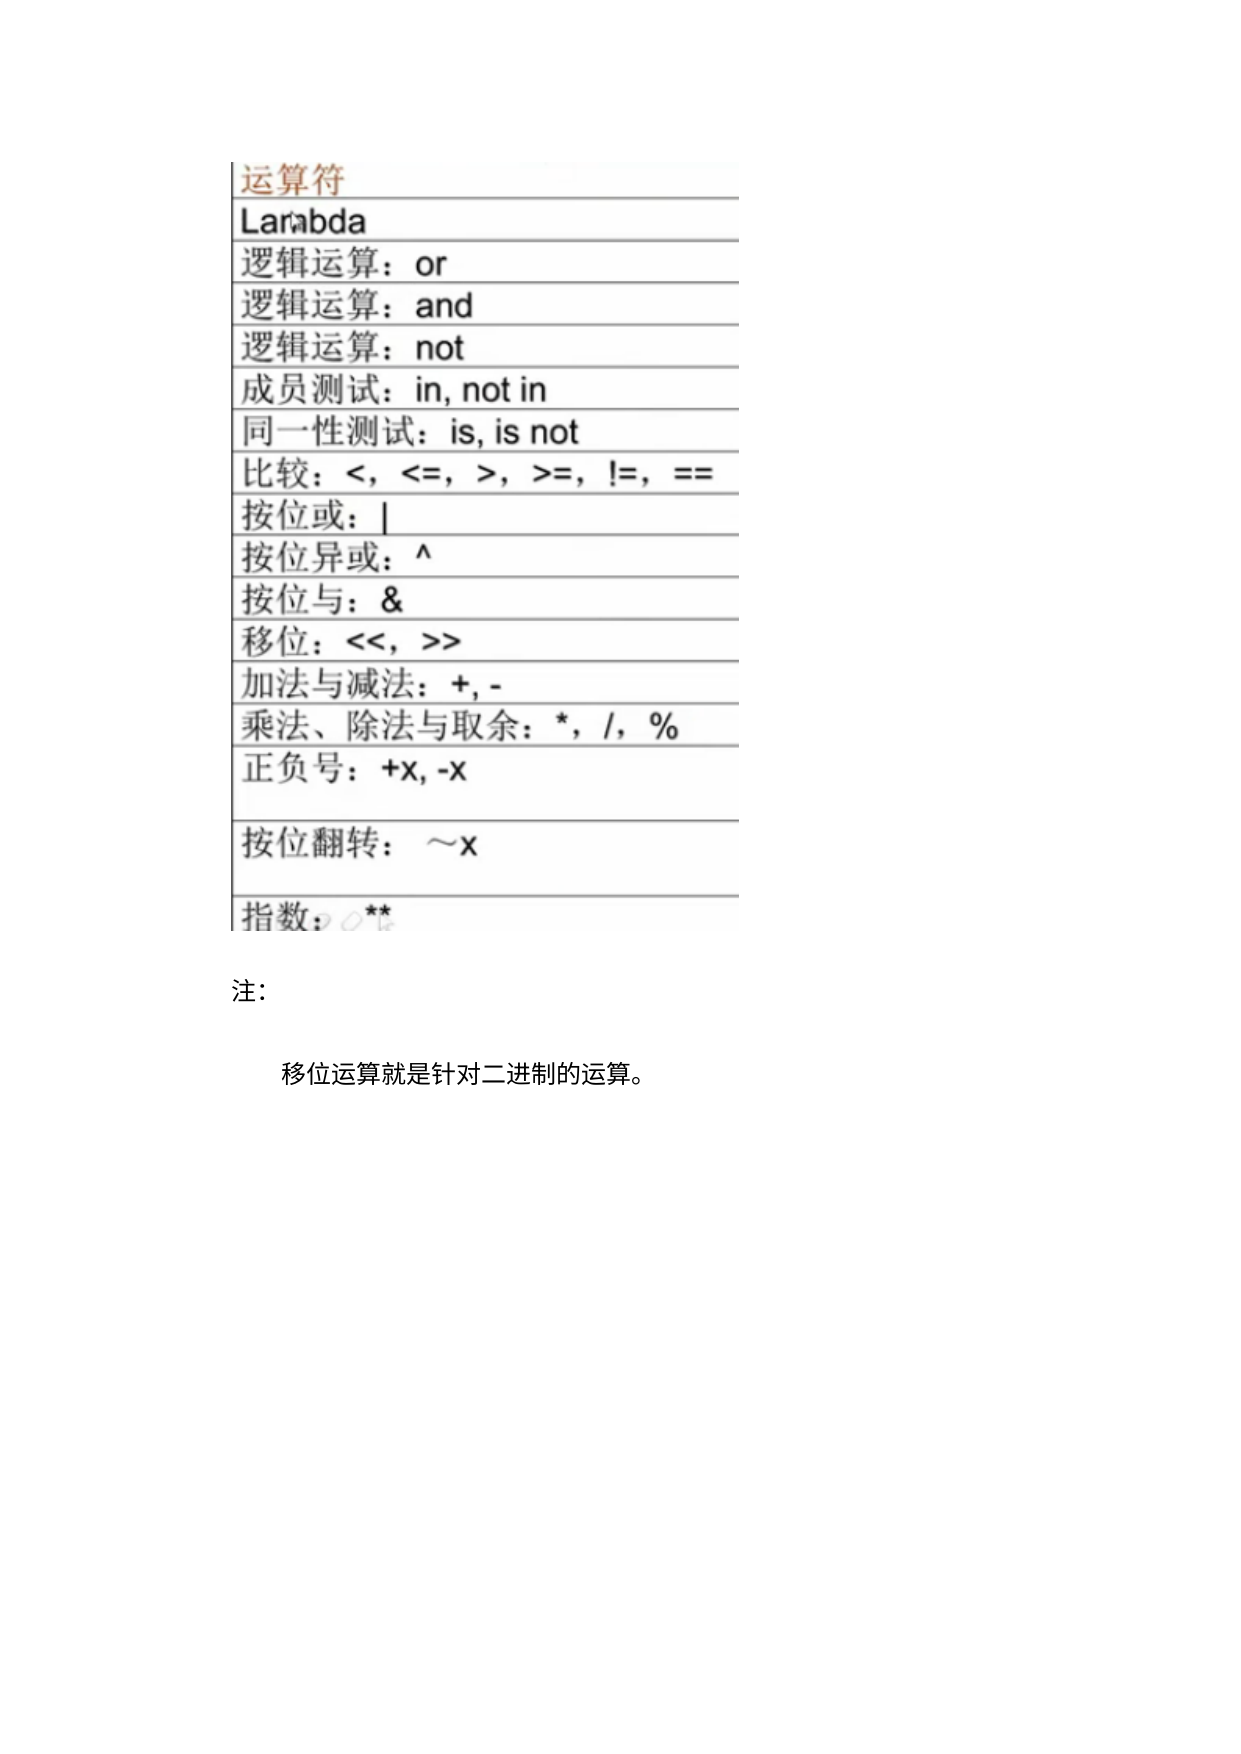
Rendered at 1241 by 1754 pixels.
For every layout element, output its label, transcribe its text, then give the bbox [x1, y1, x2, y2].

text 注： [187, 957, 1053, 1022]
text 移位运算就是针对二进制的运算。 [187, 1040, 1053, 1105]
picture [231, 162, 739, 931]
